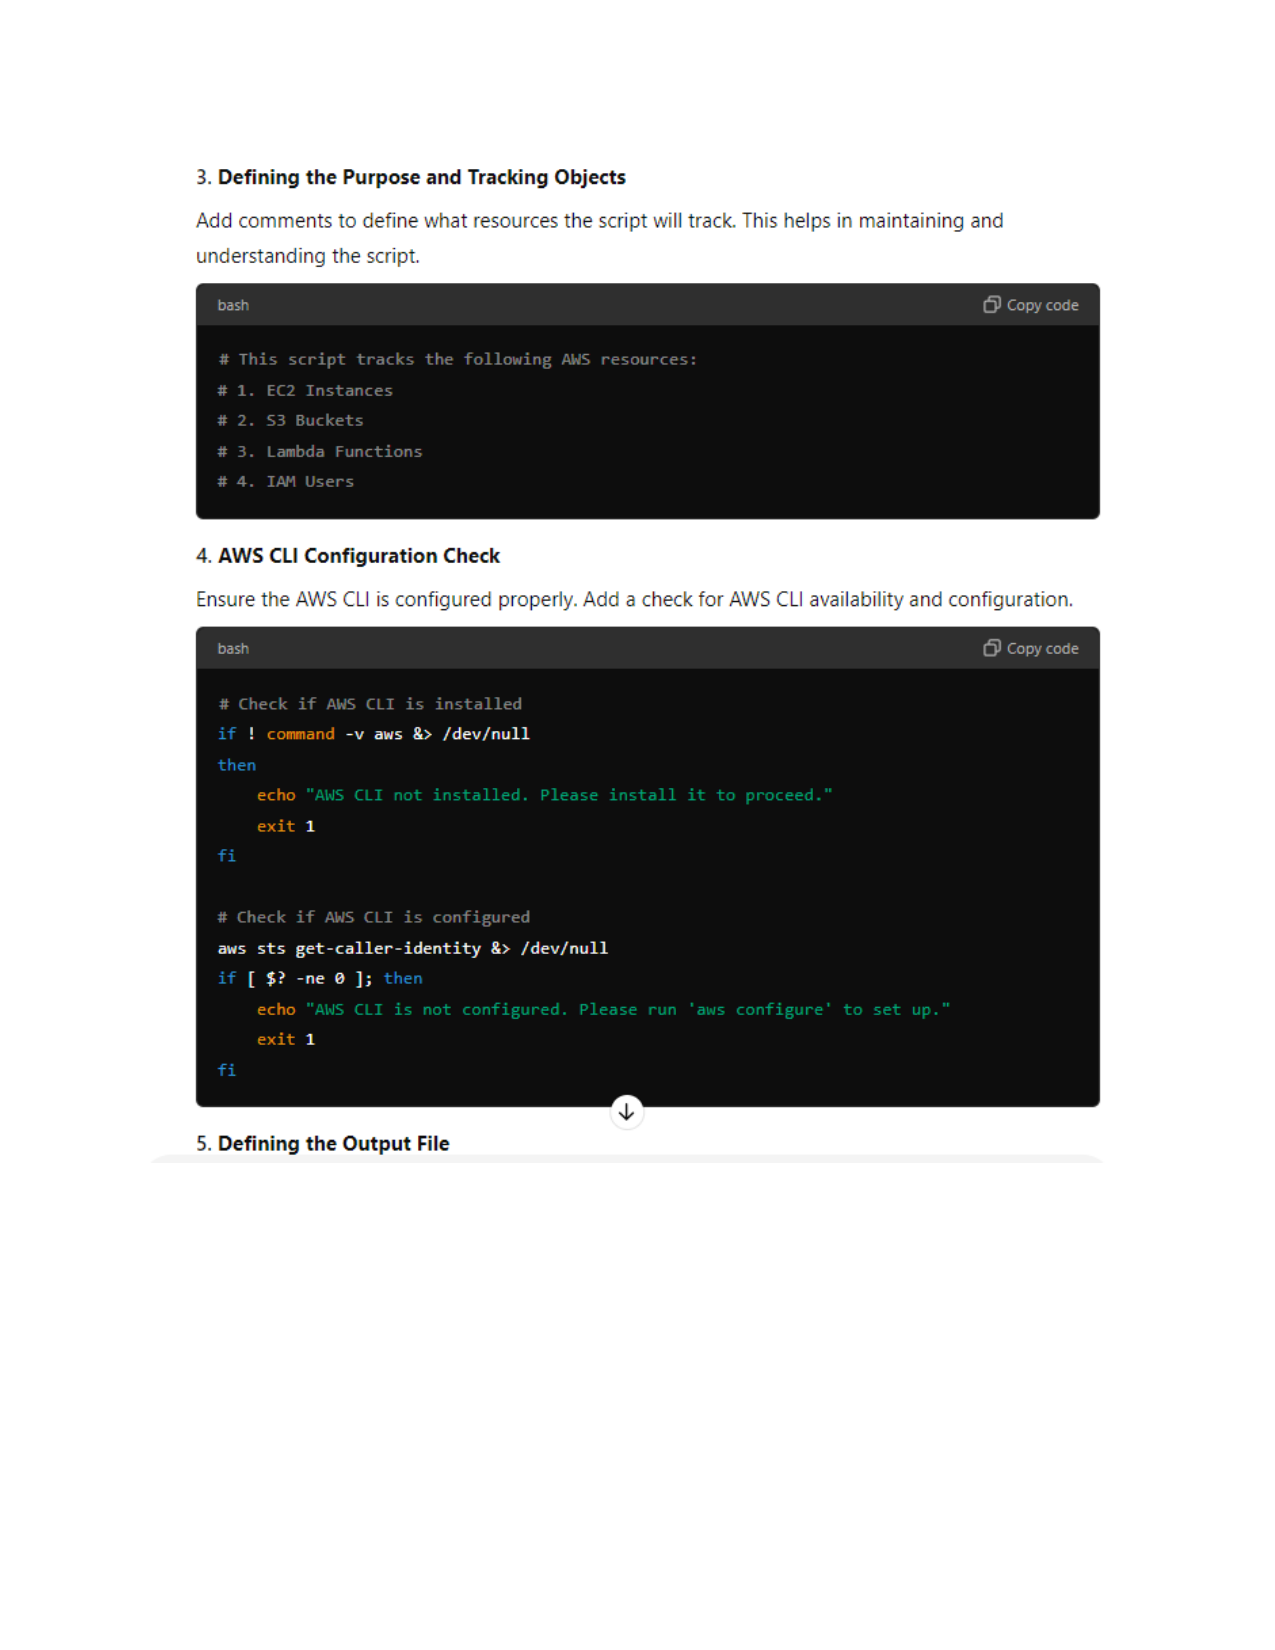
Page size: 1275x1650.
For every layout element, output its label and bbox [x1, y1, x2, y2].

picture [150, 150, 1125, 1163]
